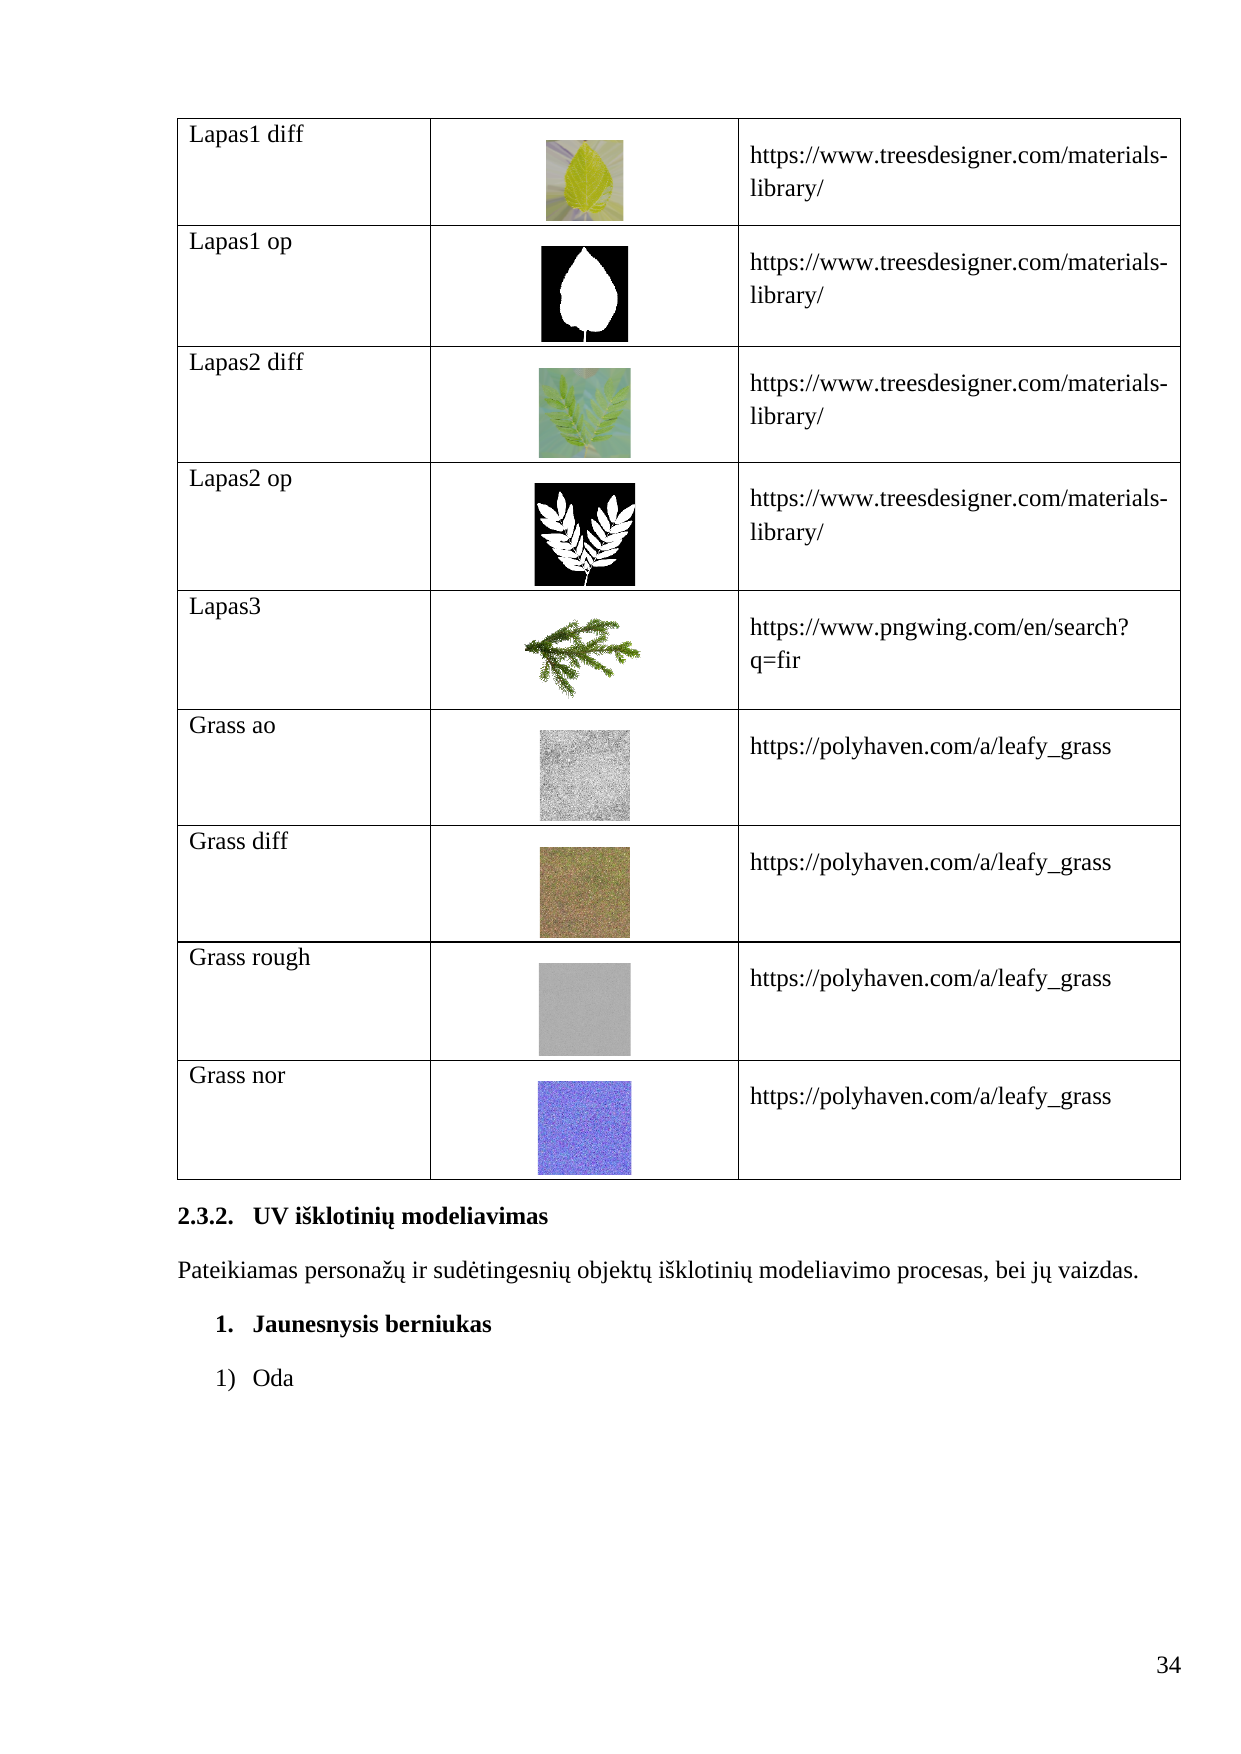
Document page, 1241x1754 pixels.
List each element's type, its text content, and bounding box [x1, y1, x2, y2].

table_cell [431, 826, 738, 941]
table_cell [431, 1061, 738, 1179]
table_cell [431, 347, 738, 462]
table_cell https://polyhaven.com/a/leafy_grass [739, 710, 1180, 825]
table_cell Grass ao [178, 710, 430, 825]
table_cell https://www.treesdesigner.com/materials-library/ [739, 463, 1180, 590]
picture [538, 368, 631, 458]
table_cell https://www.treesdesigner.com/materials-library/ [739, 119, 1180, 225]
table_cell [431, 591, 738, 709]
picture [523, 612, 647, 705]
table_cell [431, 943, 738, 1059]
table_cell https://polyhaven.com/a/leafy_grass [739, 943, 1180, 1059]
table_cell [431, 463, 738, 590]
table_cell Grass nor [178, 1061, 430, 1179]
subtitle UV išklotinių modeliavimas [177, 1201, 1181, 1230]
picture [538, 963, 631, 1056]
picture [539, 847, 630, 938]
table_cell Lapas3 [178, 591, 430, 709]
picture [541, 246, 629, 342]
table_cell https://www.treesdesigner.com/materials-library/ [739, 347, 1180, 462]
table_cell https://polyhaven.com/a/leafy_grass [739, 1061, 1180, 1179]
picture [539, 730, 630, 821]
text Pateikiamas personažų ir sudėtingesnių objektų išklotinių modeliavimo procesas, bei jų vaizdas. [177, 1255, 1181, 1284]
table_cell [431, 119, 738, 225]
table_cell Lapas1 op [178, 226, 430, 346]
table_cell [431, 710, 738, 825]
table_cell Grass diff [178, 826, 430, 941]
table_cell [431, 226, 738, 346]
table_cell Lapas1 diff [178, 119, 430, 225]
picture [534, 483, 636, 586]
table_cell Grass rough [178, 943, 430, 1059]
picture [546, 140, 624, 221]
table_cell Lapas2 diff [178, 347, 430, 462]
list Oda [215, 1363, 1181, 1391]
table_cell Lapas2 op [178, 463, 430, 590]
table_cell https://www.pngwing.com/en/search?q=fir [739, 591, 1180, 709]
list Jaunesnysis berniukas [215, 1309, 1181, 1338]
table_cell https://www.treesdesigner.com/materials-library/ [739, 226, 1180, 346]
picture [537, 1081, 632, 1175]
table_cell https://polyhaven.com/a/leafy_grass [739, 826, 1180, 941]
